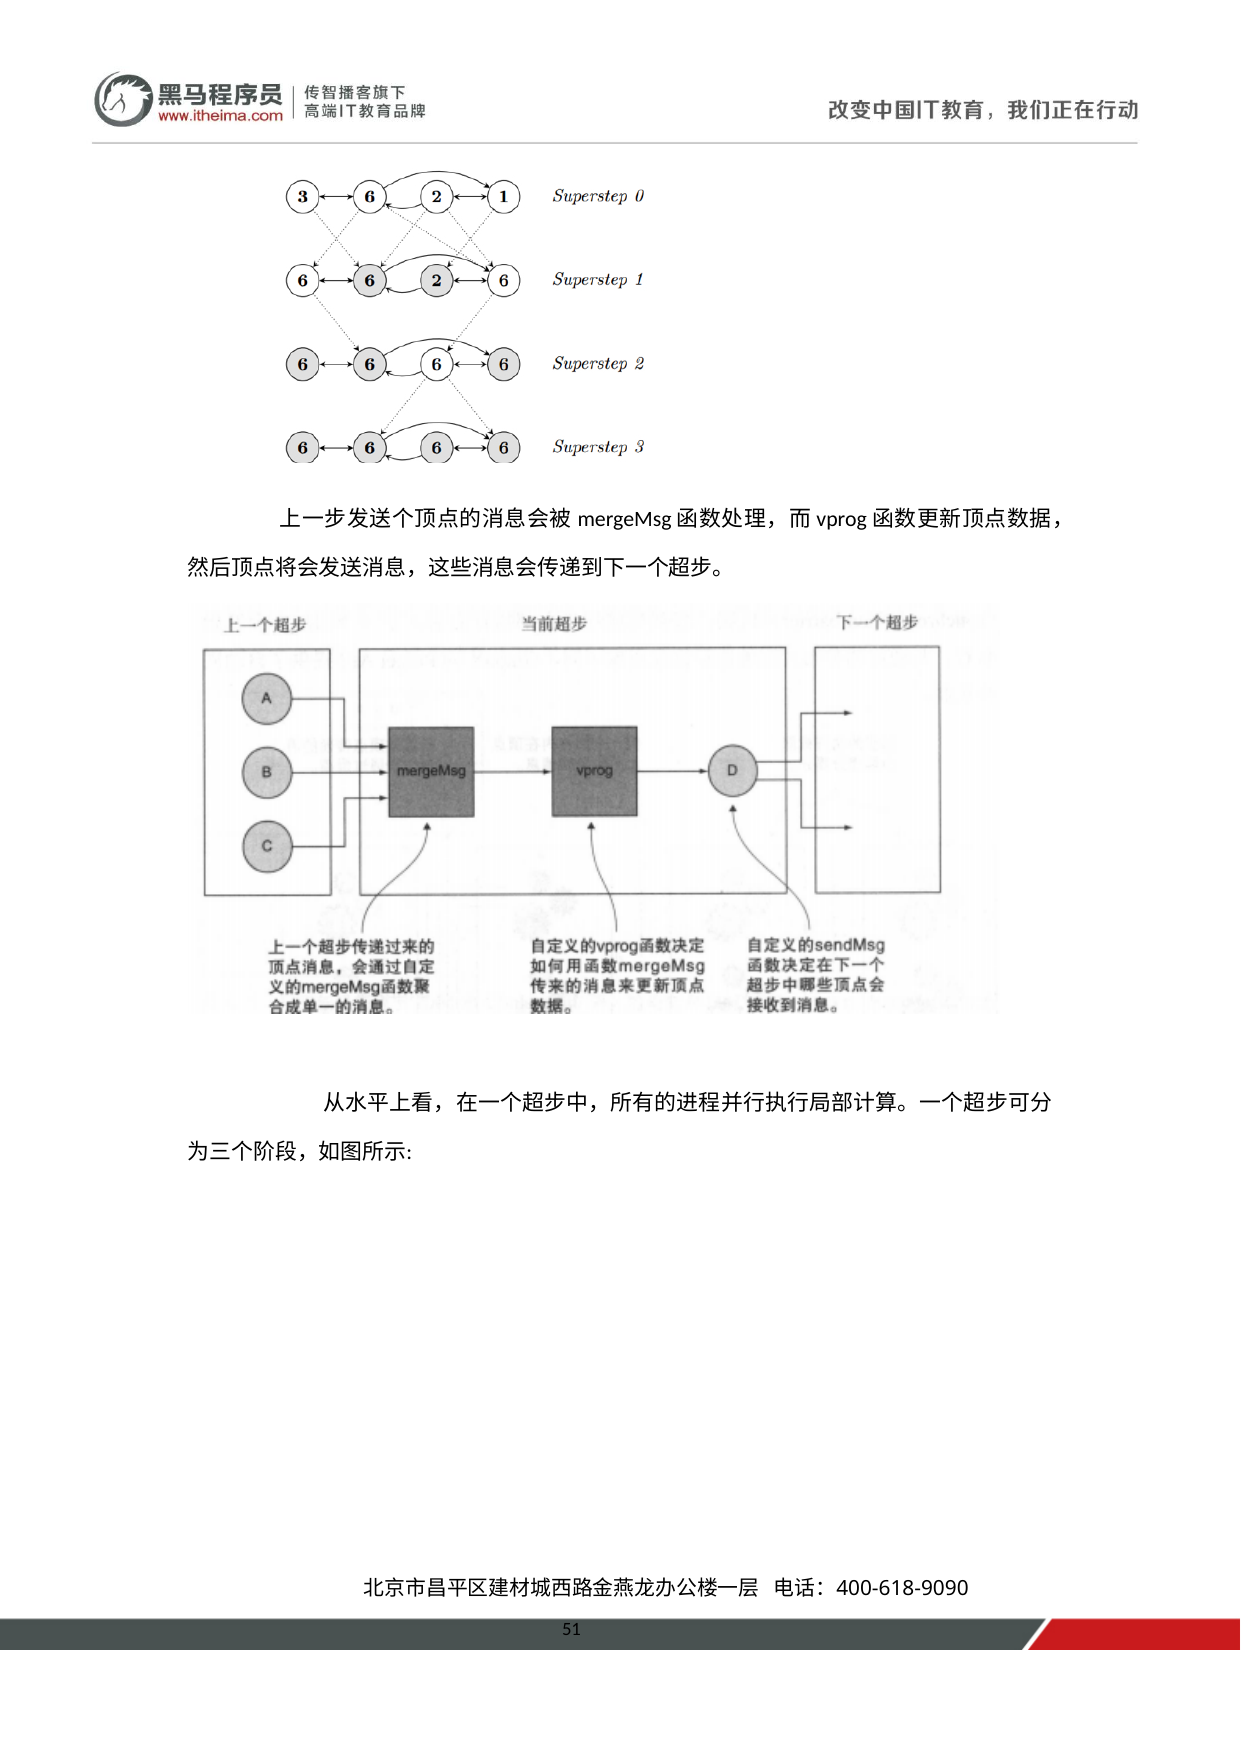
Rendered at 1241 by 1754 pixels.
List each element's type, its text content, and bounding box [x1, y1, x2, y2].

text 从水平上看，在一个超步中，所有的进程并行执行局部计算。一个超步可分为三个阶段，如图所示: [187, 1085, 1053, 1166]
picture [279, 162, 661, 463]
text 上一步发送个顶点的消息会被mergeMsg函数处理，而vprog函数更新顶点数据，然后顶点将会发送消息，这些消息会传递到下一个超步。 [187, 500, 1053, 582]
picture [0, 1, 1241, 151]
picture [187, 603, 1001, 1014]
picture [0, 1559, 1241, 1650]
